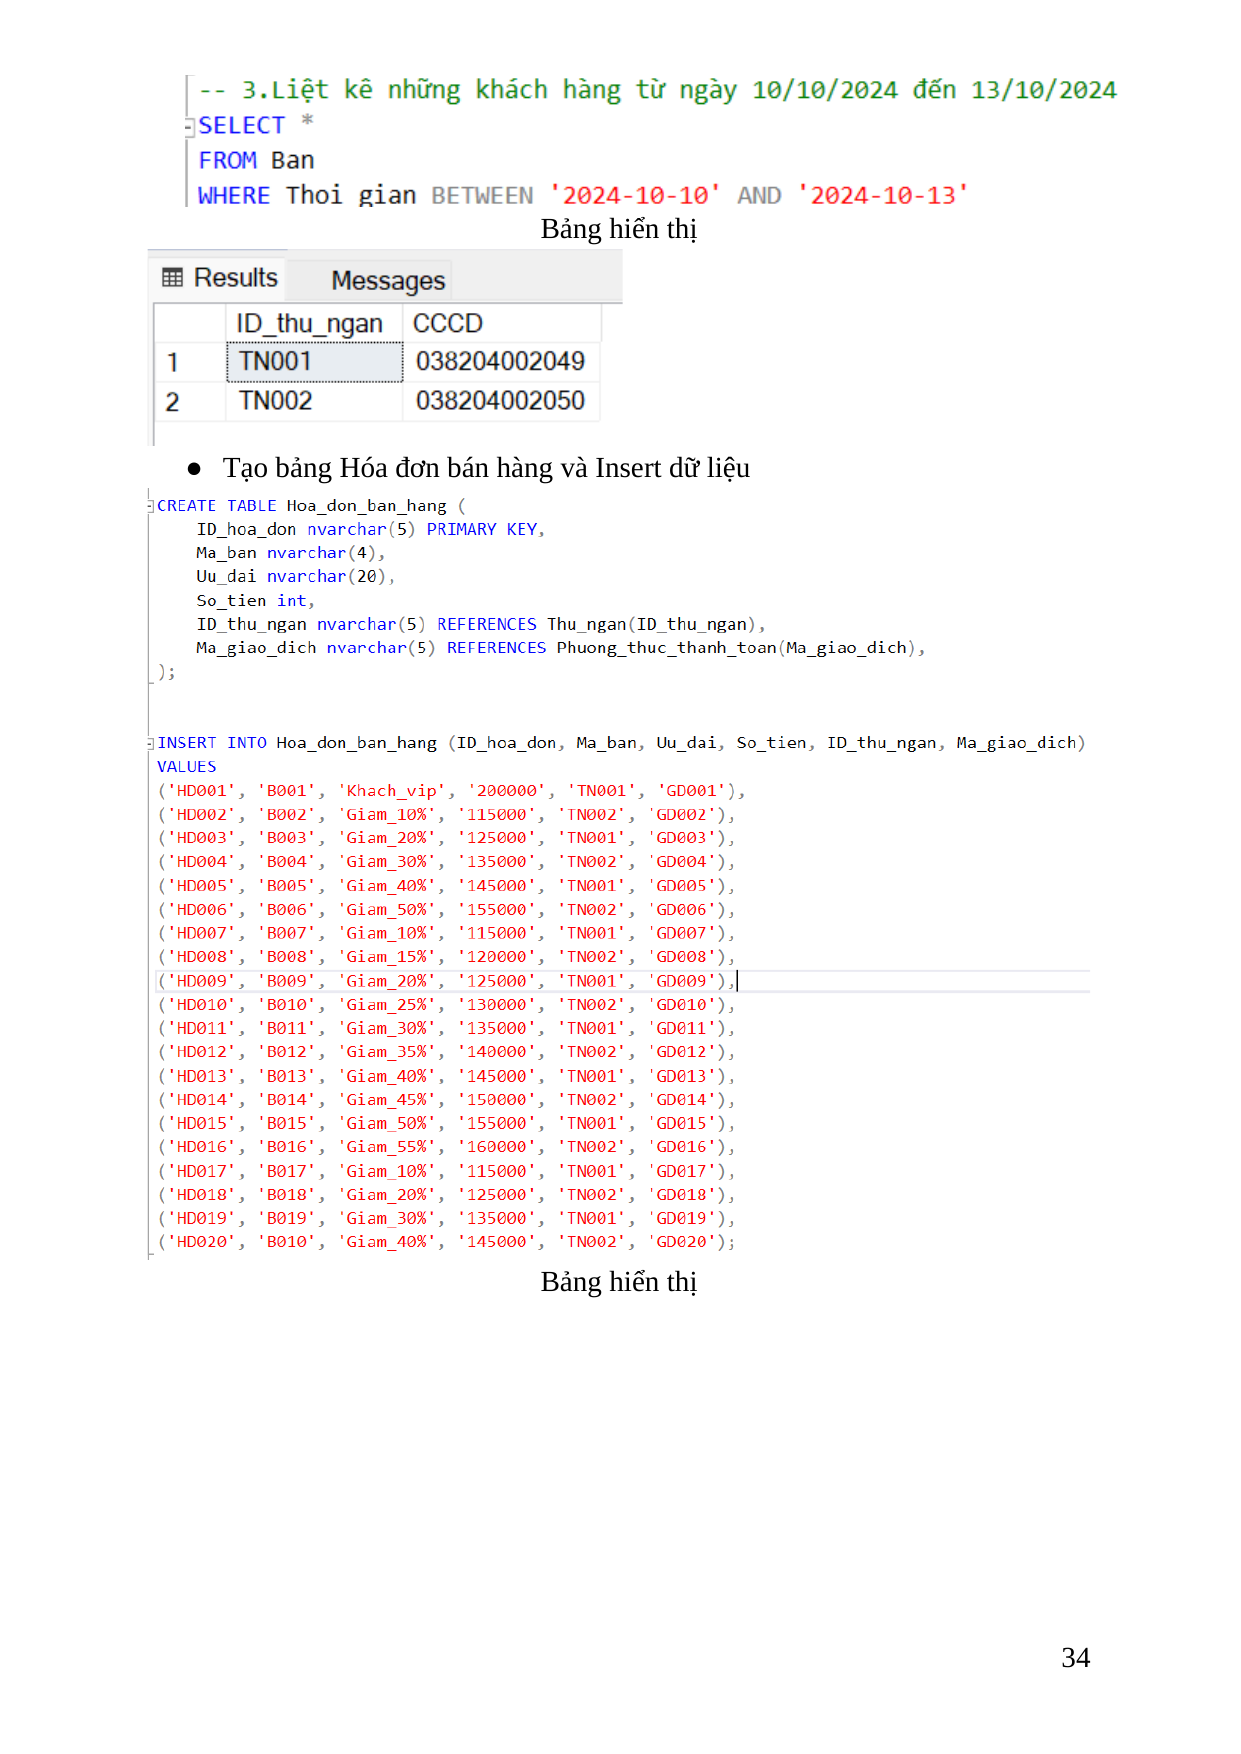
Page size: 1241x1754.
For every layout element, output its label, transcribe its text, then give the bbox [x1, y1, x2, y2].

picture [147, 249, 623, 446]
text Bảng hiển thị [148, 1264, 1090, 1298]
picture [185, 75, 1128, 207]
list Tạo bảng Hóa đơn bán hàng và Insert dữ liệu [185, 450, 1090, 484]
picture [147, 488, 1091, 1260]
text Bảng hiển thị [148, 211, 1090, 245]
